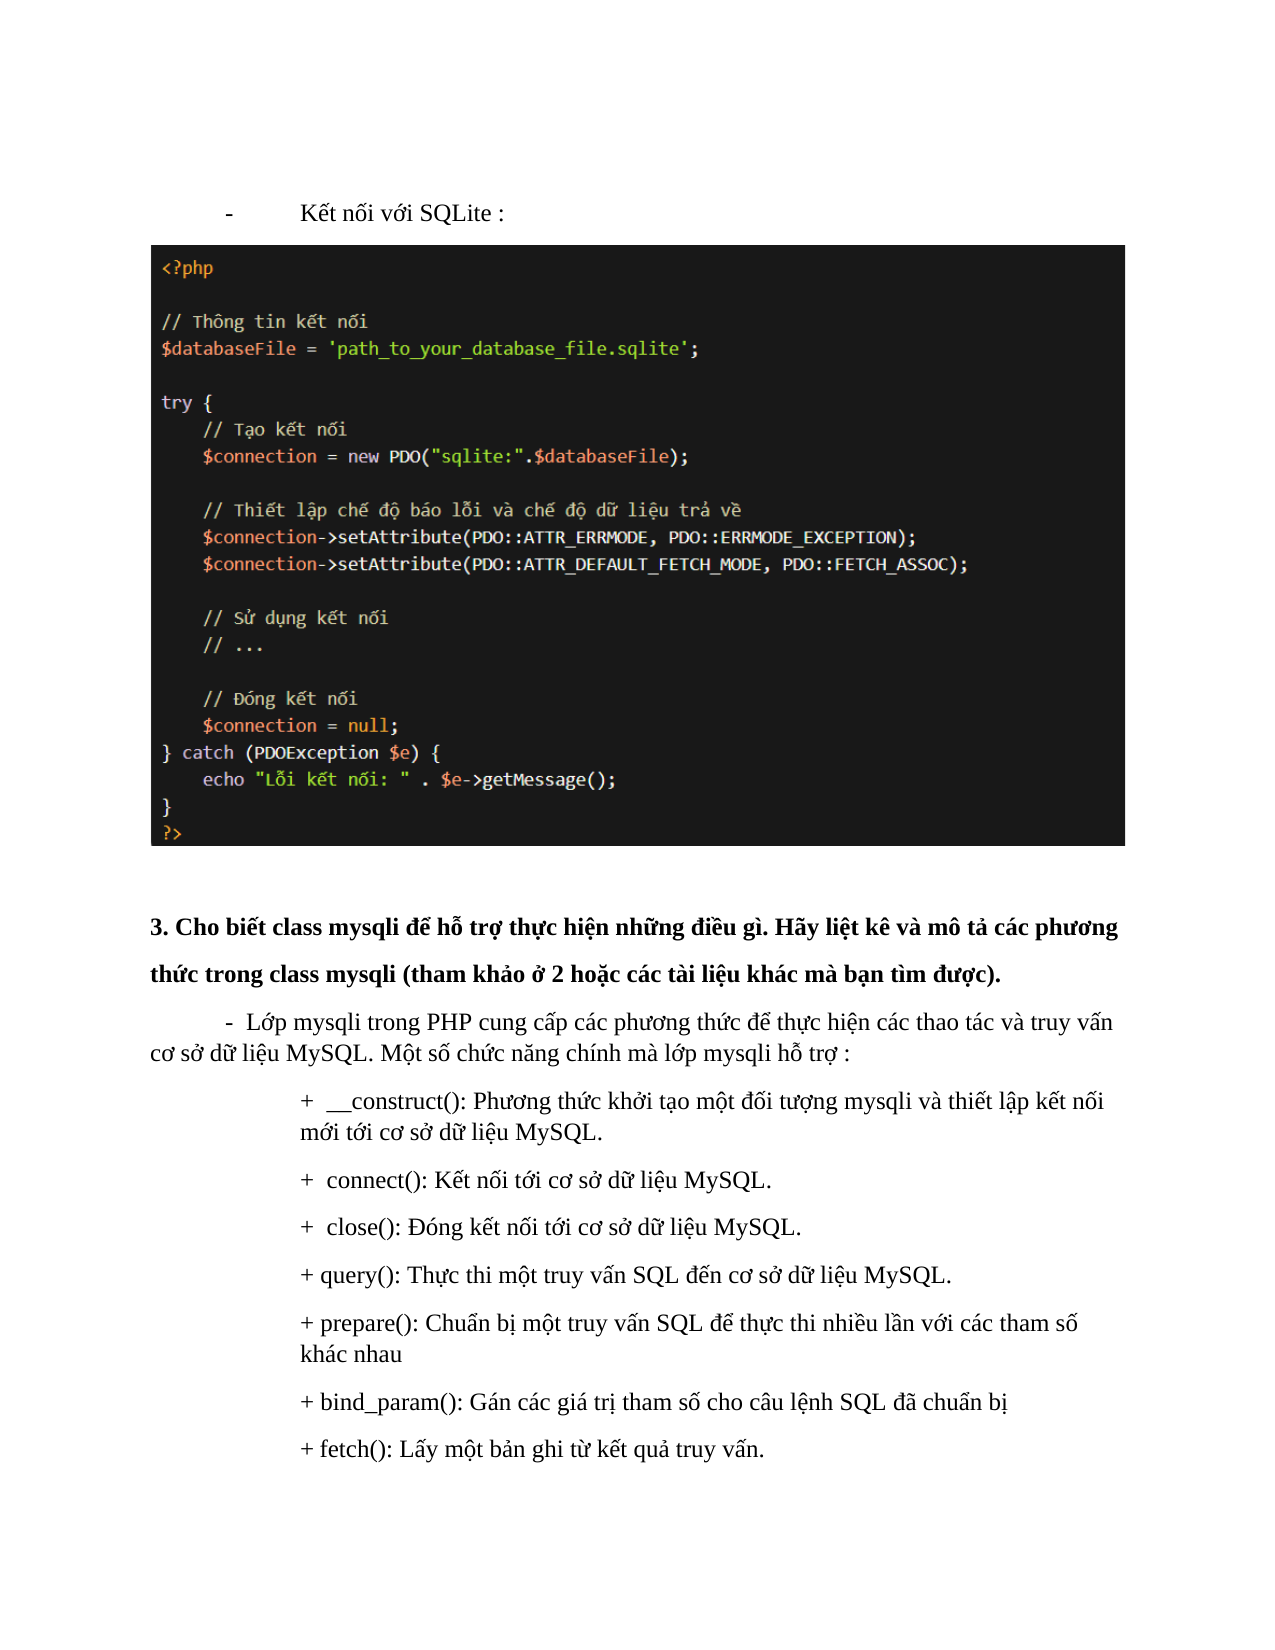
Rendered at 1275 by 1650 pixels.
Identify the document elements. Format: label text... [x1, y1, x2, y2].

text + fetch(): Lấy một bản ghi từ kết quả truy vấn. [300, 1434, 1125, 1463]
text + connect(): Kết nối tới cơ sở dữ liệu MySQL. [225, 1165, 1125, 1193]
text 3. Cho biết class mysqli để hỗ trợ thực hiện những điều gì. Hãy liệt kê và mô tả các phương [150, 912, 1125, 941]
text + query(): Thực thi một truy vấn SQL đến cơ sở dữ liệu MySQL. [225, 1260, 1125, 1289]
text + close(): Đóng kết nối tới cơ sở dữ liệu MySQL. [225, 1212, 1125, 1241]
text + bind_param(): Gán các giá trị tham số cho câu lệnh SQL đã chuẩn bị [300, 1387, 1125, 1415]
text + prepare(): Chuẩn bị một truy vấn SQL để thực thi nhiều lần với các tham số khác nhau [300, 1308, 1125, 1368]
text thức trong class mysqli (tham khảo ở 2 hoặc các tài liệu khác mà bạn tìm được). [150, 959, 1125, 988]
text - Lớp mysqli trong PHP cung cấp các phương thức để thực hiện các thao tác và truy vấn cơ sở dữ liệu MySQL. Một số chức năng chính mà lớp mysqli hỗ trợ : [150, 1007, 1125, 1067]
picture [150, 245, 1125, 846]
text + __construct(): Phương thức khởi tạo một đối tượng mysqli và thiết lập kết nối mới tới cơ sở dữ liệu MySQL. [300, 1086, 1125, 1146]
text - Kết nối với SQLite : [150, 198, 1125, 226]
